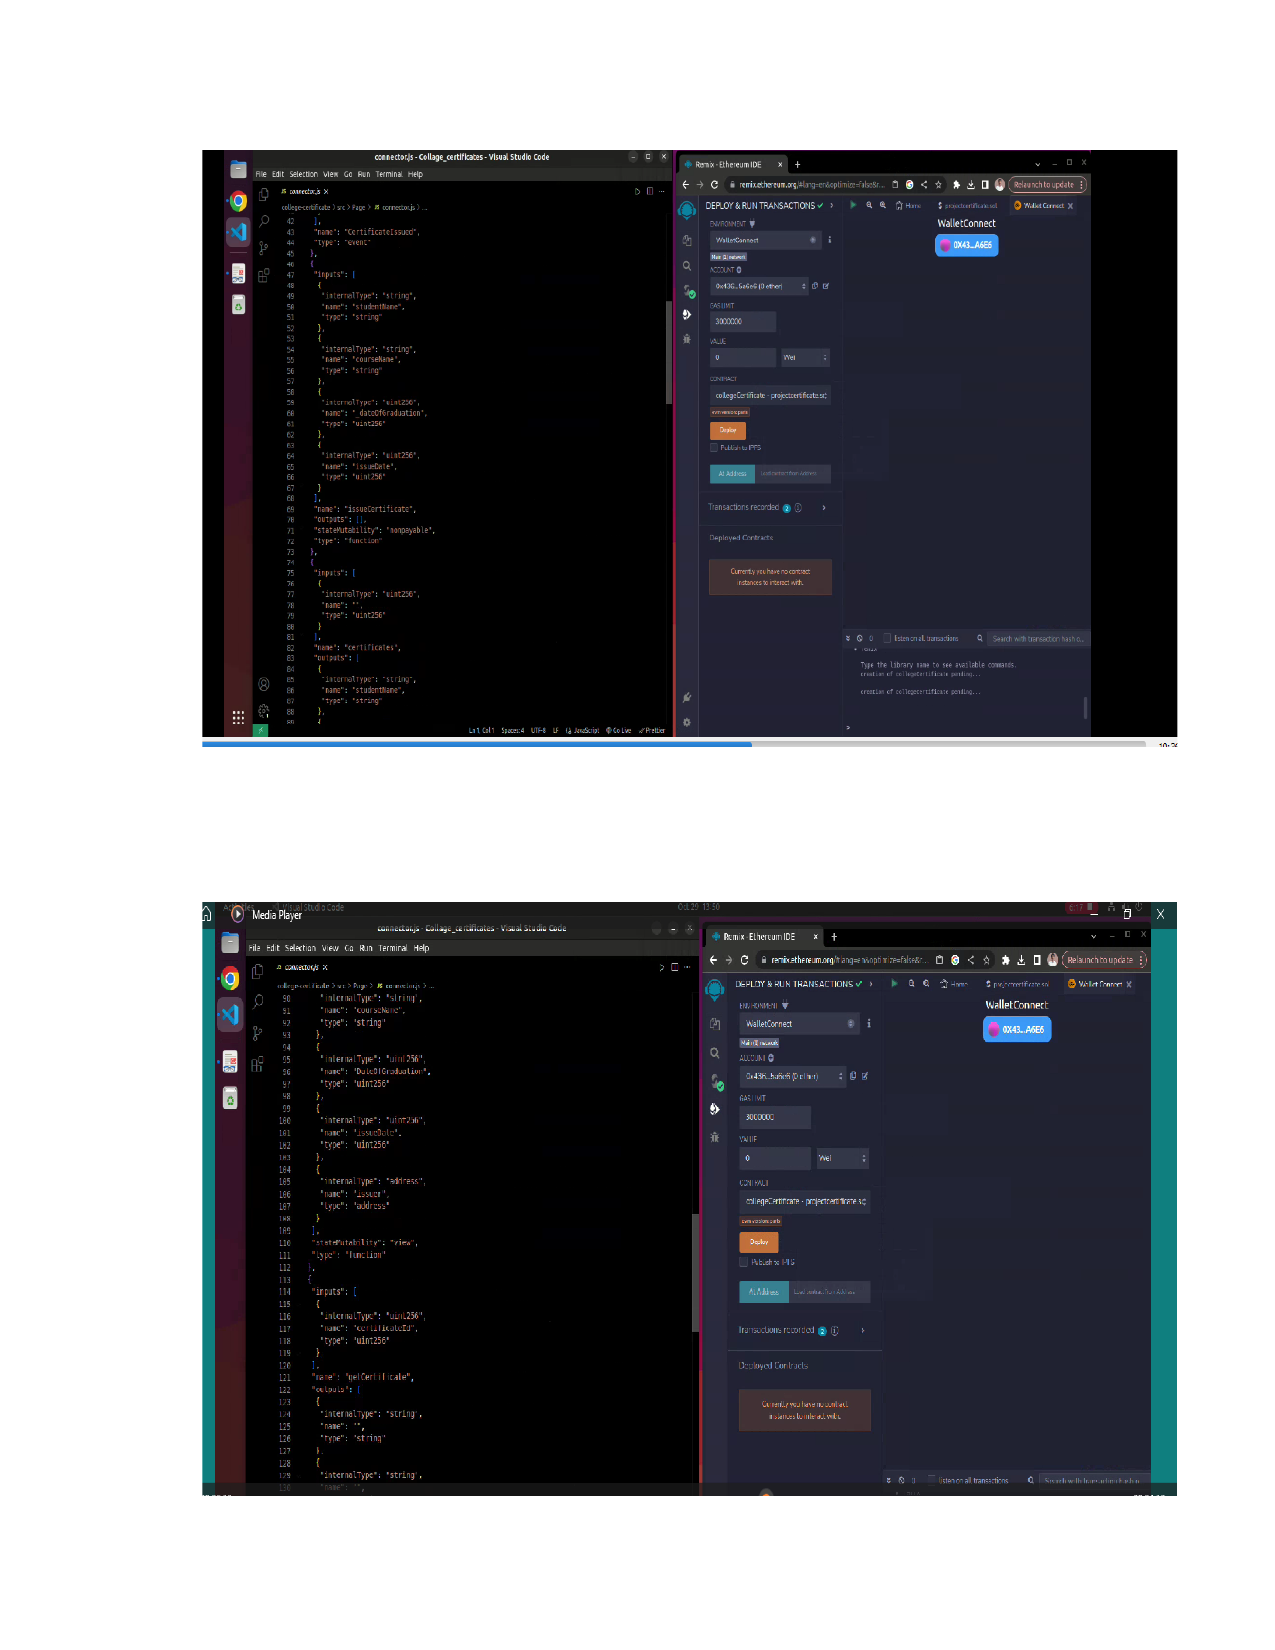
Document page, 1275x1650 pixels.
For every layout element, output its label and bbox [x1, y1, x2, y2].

picture [202, 150, 1178, 747]
picture [202, 902, 1177, 1496]
